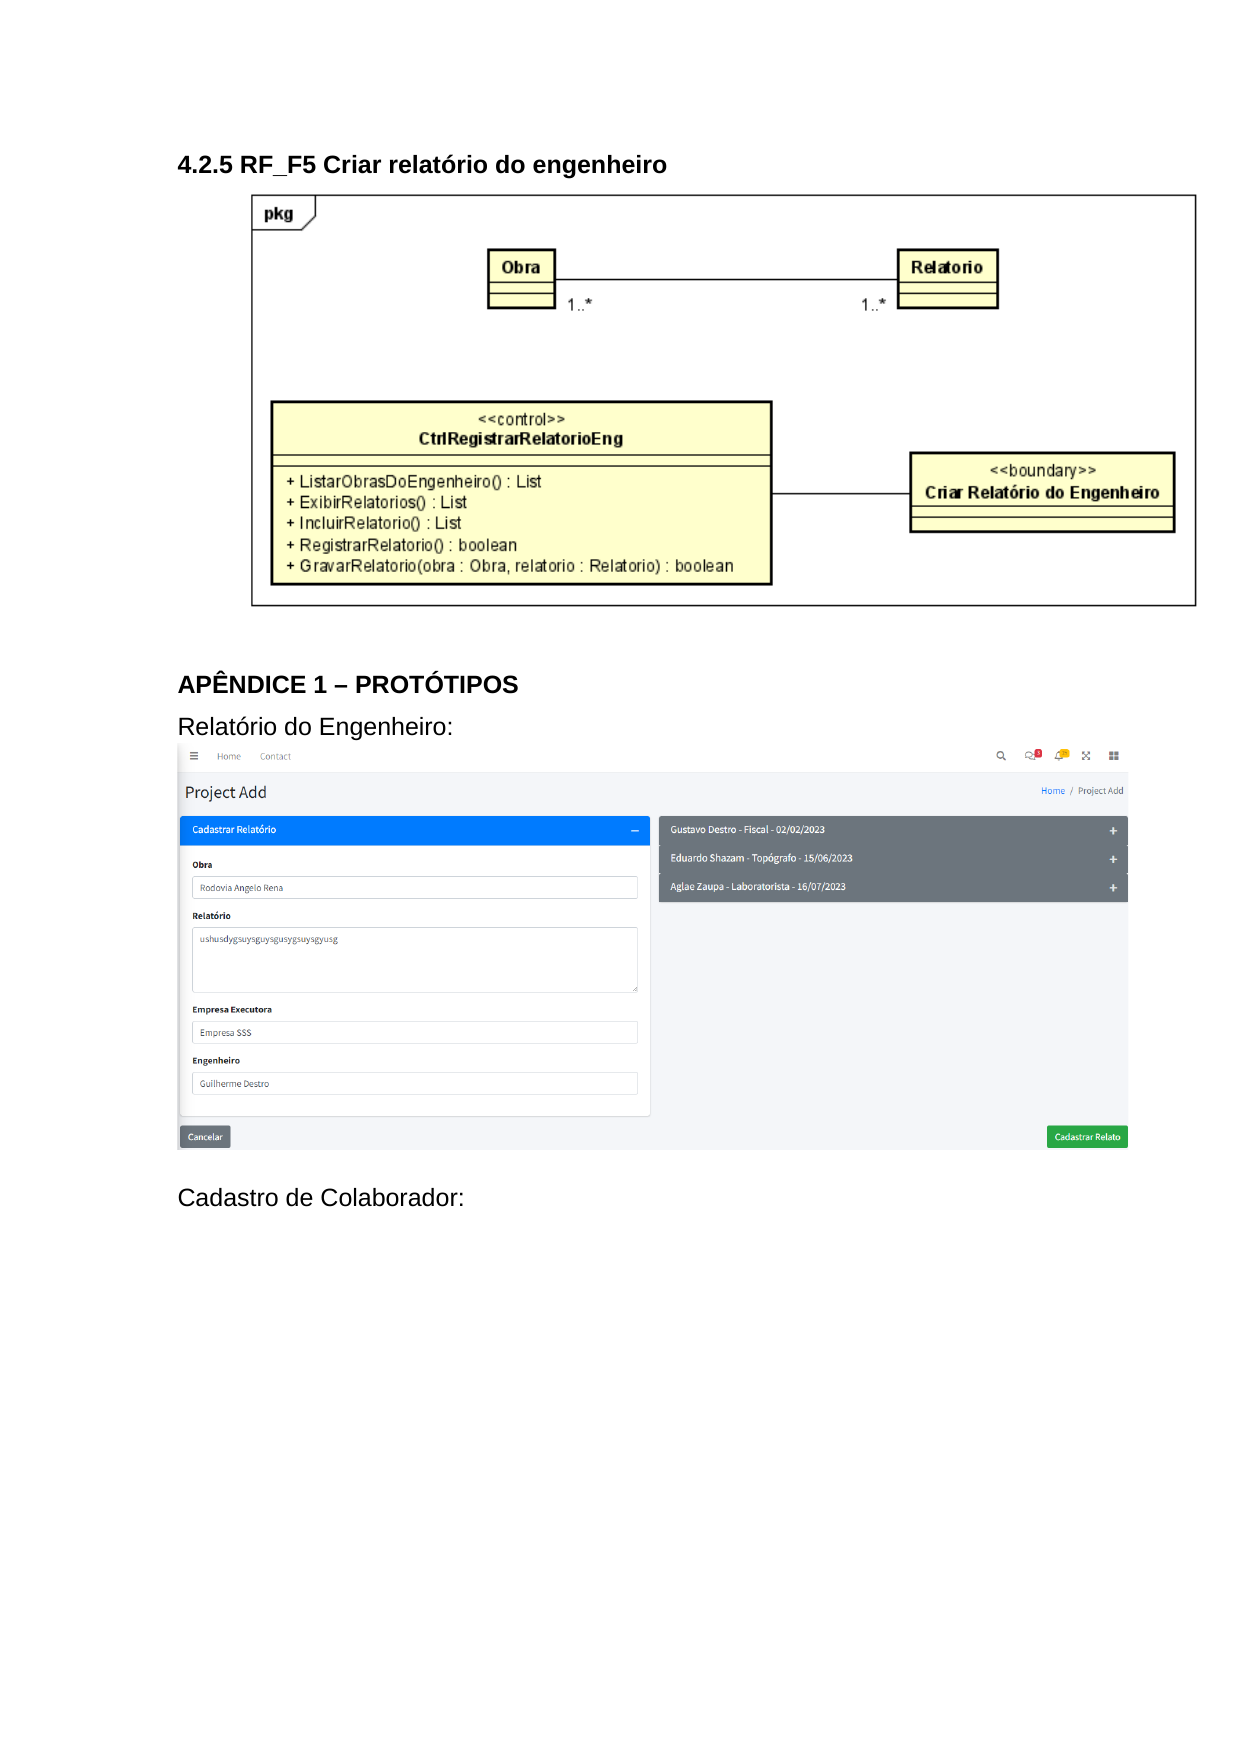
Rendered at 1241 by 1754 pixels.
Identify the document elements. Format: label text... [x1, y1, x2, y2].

text Relatório do Engenheiro: [177, 712, 1128, 741]
subtitle 4.2.5 RF_F5 Criar relatório do engenheiro [177, 150, 1128, 179]
picture [177, 743, 1129, 1150]
picture [250, 192, 1202, 612]
text Cadastro de Colaborador: [177, 1183, 1128, 1212]
subtitle APÊNDICE 1 – PROTÓTIPOS [177, 670, 1128, 698]
